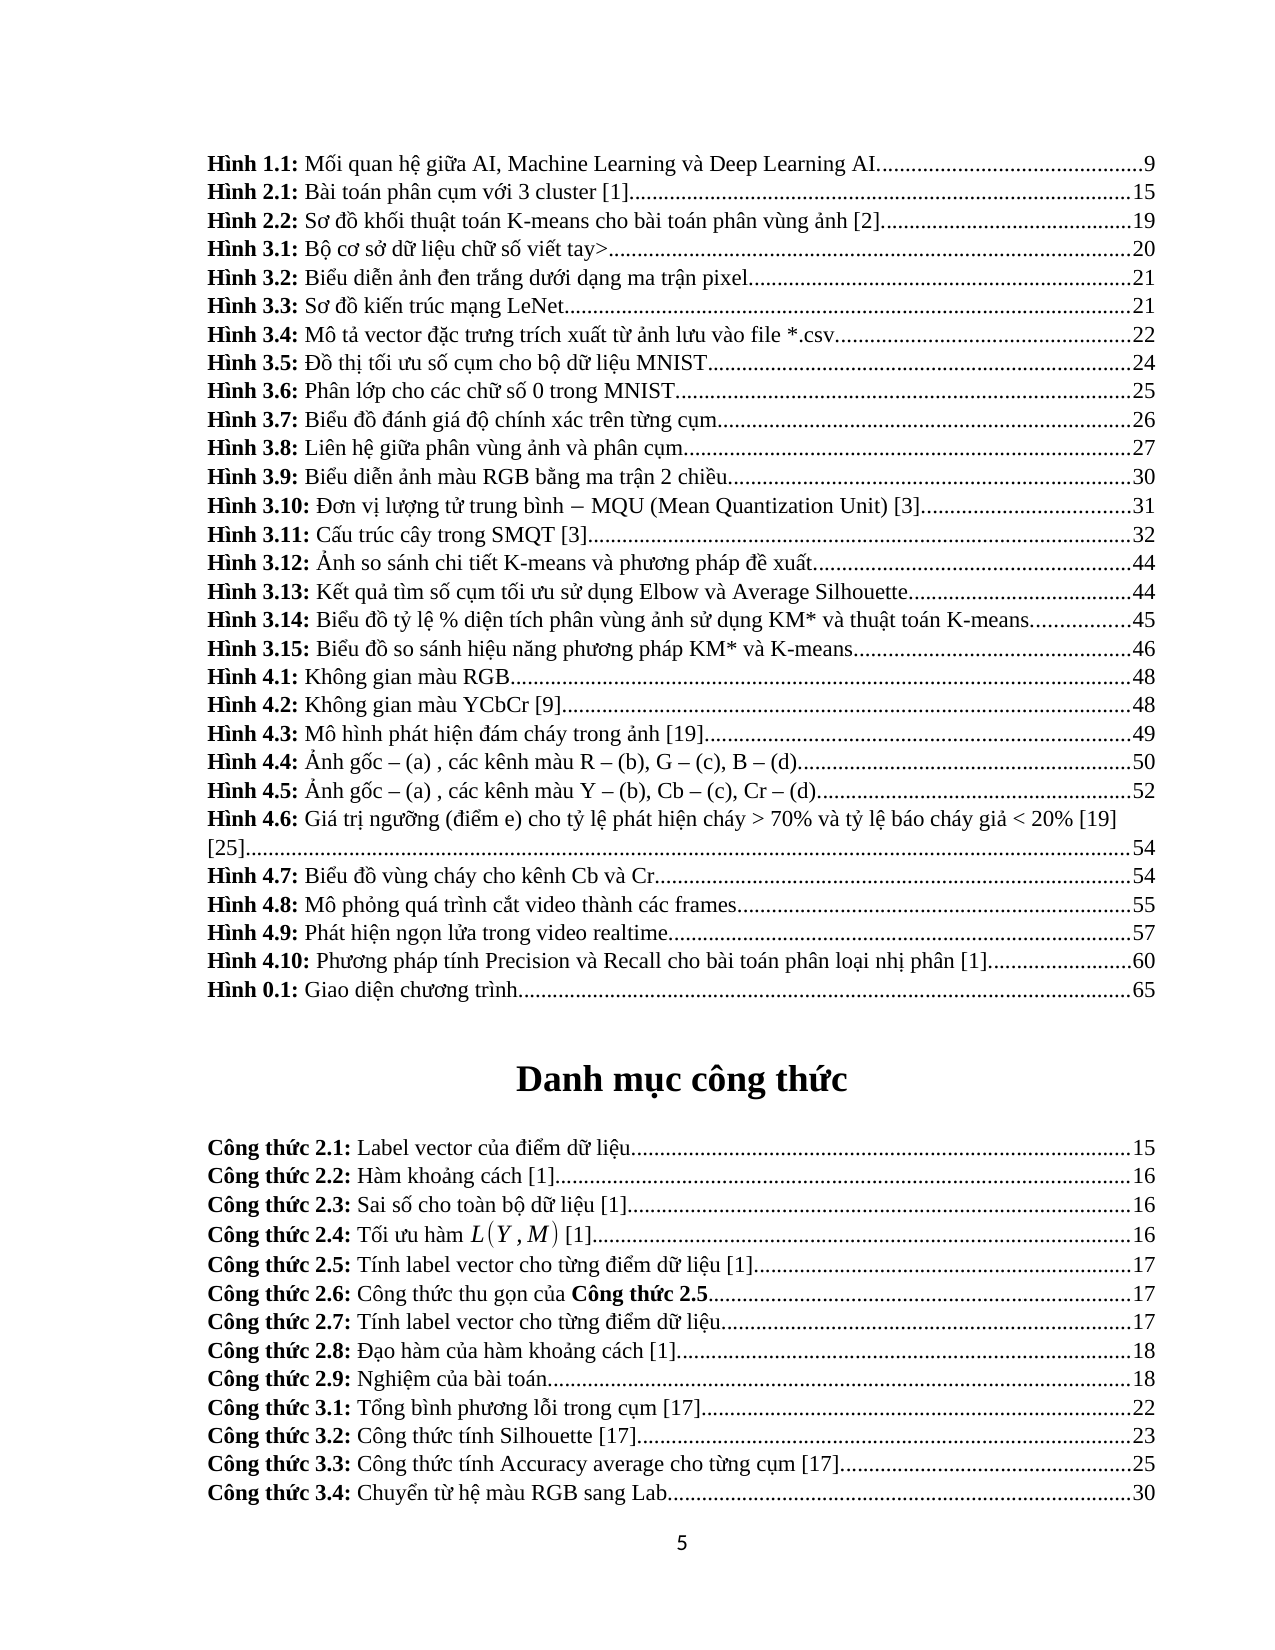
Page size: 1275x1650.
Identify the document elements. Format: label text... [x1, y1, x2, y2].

text Hình 4.9: Phát hiện ngọn lửa trong video realtime. 57 [207, 919, 1156, 945]
text Hình 0.1: Giao diện chương trình. 65 [207, 976, 1156, 1002]
text Hình 3.14: Biểu đồ tỷ lệ % diện tích phân vùng ảnh sử dụng KM* và thuật toán K-means. 45 [207, 606, 1156, 633]
text Công thức 3.3: Công thức tính Accuracy average cho từng cụm [17]. 25 [207, 1450, 1156, 1477]
text Hình 3.2: Biểu diễn ảnh đen trắng dưới dạng ma trận pixel. 21 [207, 264, 1156, 290]
text Hình 3.3: Sơ đồ kiến trúc mạng LeNet. 21 [207, 292, 1156, 318]
text Hình 4.2: Không gian màu YCbCr [9]. 48 [207, 692, 1156, 718]
text Hình 3.7: Biểu đồ đánh giá độ chính xác trên từng cụm. 26 [207, 406, 1156, 432]
text Hình 3.9: Biểu diễn ảnh màu RGB bằng ma trận 2 chiều. 30 [207, 463, 1156, 489]
text Hình 3.8: Liên hệ giữa phân vùng ảnh và phân cụm. 27 [207, 434, 1156, 461]
text Công thức 2.6: Công thức thu gọn của Công thức 2.5. 17 [207, 1280, 1156, 1306]
text Hình 4.6: Giá trị ngưỡng (điểm e) cho tỷ lệ phát hiện cháy > 70% và tỷ lệ báo cháy giả < 20% [19][25]. 54 [207, 805, 1156, 860]
text Công thức 2.5: Tính label vector cho từng điểm dữ liệu [1]. 17 [207, 1251, 1156, 1278]
text Hình 3.15: Biểu đồ so sánh hiệu năng phương pháp KM* và K-means. 46 [207, 635, 1156, 661]
text Công thức 2.2: Hàm khoảng cách [1]. 16 [207, 1162, 1156, 1189]
text Hình 4.1: Không gian màu RGB. 48 [207, 663, 1156, 689]
text Hình 4.8: Mô phỏng quá trình cắt video thành các frames. 55 [207, 891, 1156, 917]
text Công thức 2.4: Tối ưu hàm [1]. 16 [207, 1219, 1156, 1249]
text Hình 4.7: Biểu đồ vùng cháy cho kênh Cb và Cr. 54 [207, 862, 1156, 888]
text Hình 2.2: Sơ đồ khối thuật toán K-means cho bài toán phân vùng ảnh [2]. 19 [207, 207, 1156, 233]
text Công thức 2.3: Sai số cho toàn bộ dữ liệu [1]. 16 [207, 1191, 1156, 1217]
subtitle Danh mục công thức [207, 1057, 1156, 1100]
text Hình 3.13: Kết quả tìm số cụm tối ưu sử dụng Elbow và Average Silhouette. 44 [207, 578, 1156, 604]
text Hình 3.1: Bộ cơ sở dữ liệu chữ số viết tay> 20 [207, 235, 1156, 262]
text Hình 3.12: Ảnh so sánh chi tiết K-means và phương pháp đề xuất. 44 [207, 549, 1156, 576]
text Hình 3.6: Phân lớp cho các chữ số 0 trong MNIST. 25 [207, 377, 1156, 404]
text Công thức 2.1: Label vector của điểm dữ liệu. 15 [207, 1134, 1156, 1160]
text Công thức 3.2: Công thức tính Silhouette [17]. 23 [207, 1422, 1156, 1448]
text Hình 3.5: Đồ thị tối ưu số cụm cho bộ dữ liệu MNIST. 24 [207, 349, 1156, 375]
text Hình 4.5: Ảnh gốc – (a) , các kênh màu Y – (b), Cb – (c), Cr – (d). 52 [207, 777, 1156, 803]
text Công thức 3.4: Chuyển từ hệ màu RGB sang Lab. 30 [207, 1479, 1156, 1505]
text Công thức 2.7: Tính label vector cho từng điểm dữ liệu. 17 [207, 1308, 1156, 1334]
text Hình 4.4: Ảnh gốc – (a) , các kênh màu R – (b), G – (c), B – (d). 50 [207, 748, 1156, 775]
text Hình 3.10: Đơn vị lượng tử trung bình MQU (Mean Quantization Unit) [3]. 31 [207, 491, 1156, 519]
text Công thức 2.9: Nghiệm của bài toán. 18 [207, 1365, 1156, 1391]
text Hình 2.1: Bài toán phân cụm với 3 cluster [1]. 15 [207, 178, 1156, 205]
text Hình 4.3: Mô hình phát hiện đám cháy trong ảnh [19]. 49 [207, 720, 1156, 746]
text Hình 3.11: Cấu trúc cây trong SMQT [3]. 32 [207, 521, 1156, 547]
text Hình 4.10: Phương pháp tính Precision và Recall cho bài toán phân loại nhị phân [1]. 60 [207, 947, 1156, 974]
text Công thức 3.1: Tổng bình phương lỗi trong cụm [17]. 22 [207, 1393, 1156, 1420]
text Hình 1.1: Mối quan hệ giữa AI, Machine Learning và Deep Learning AI. 9 [207, 150, 1156, 176]
text Hình 3.4: Mô tả vector đặc trưng trích xuất từ ảnh lưu vào file *.csv. 22 [207, 321, 1156, 347]
text Công thức 2.8: Đạo hàm của hàm khoảng cách [1]. 18 [207, 1337, 1156, 1363]
